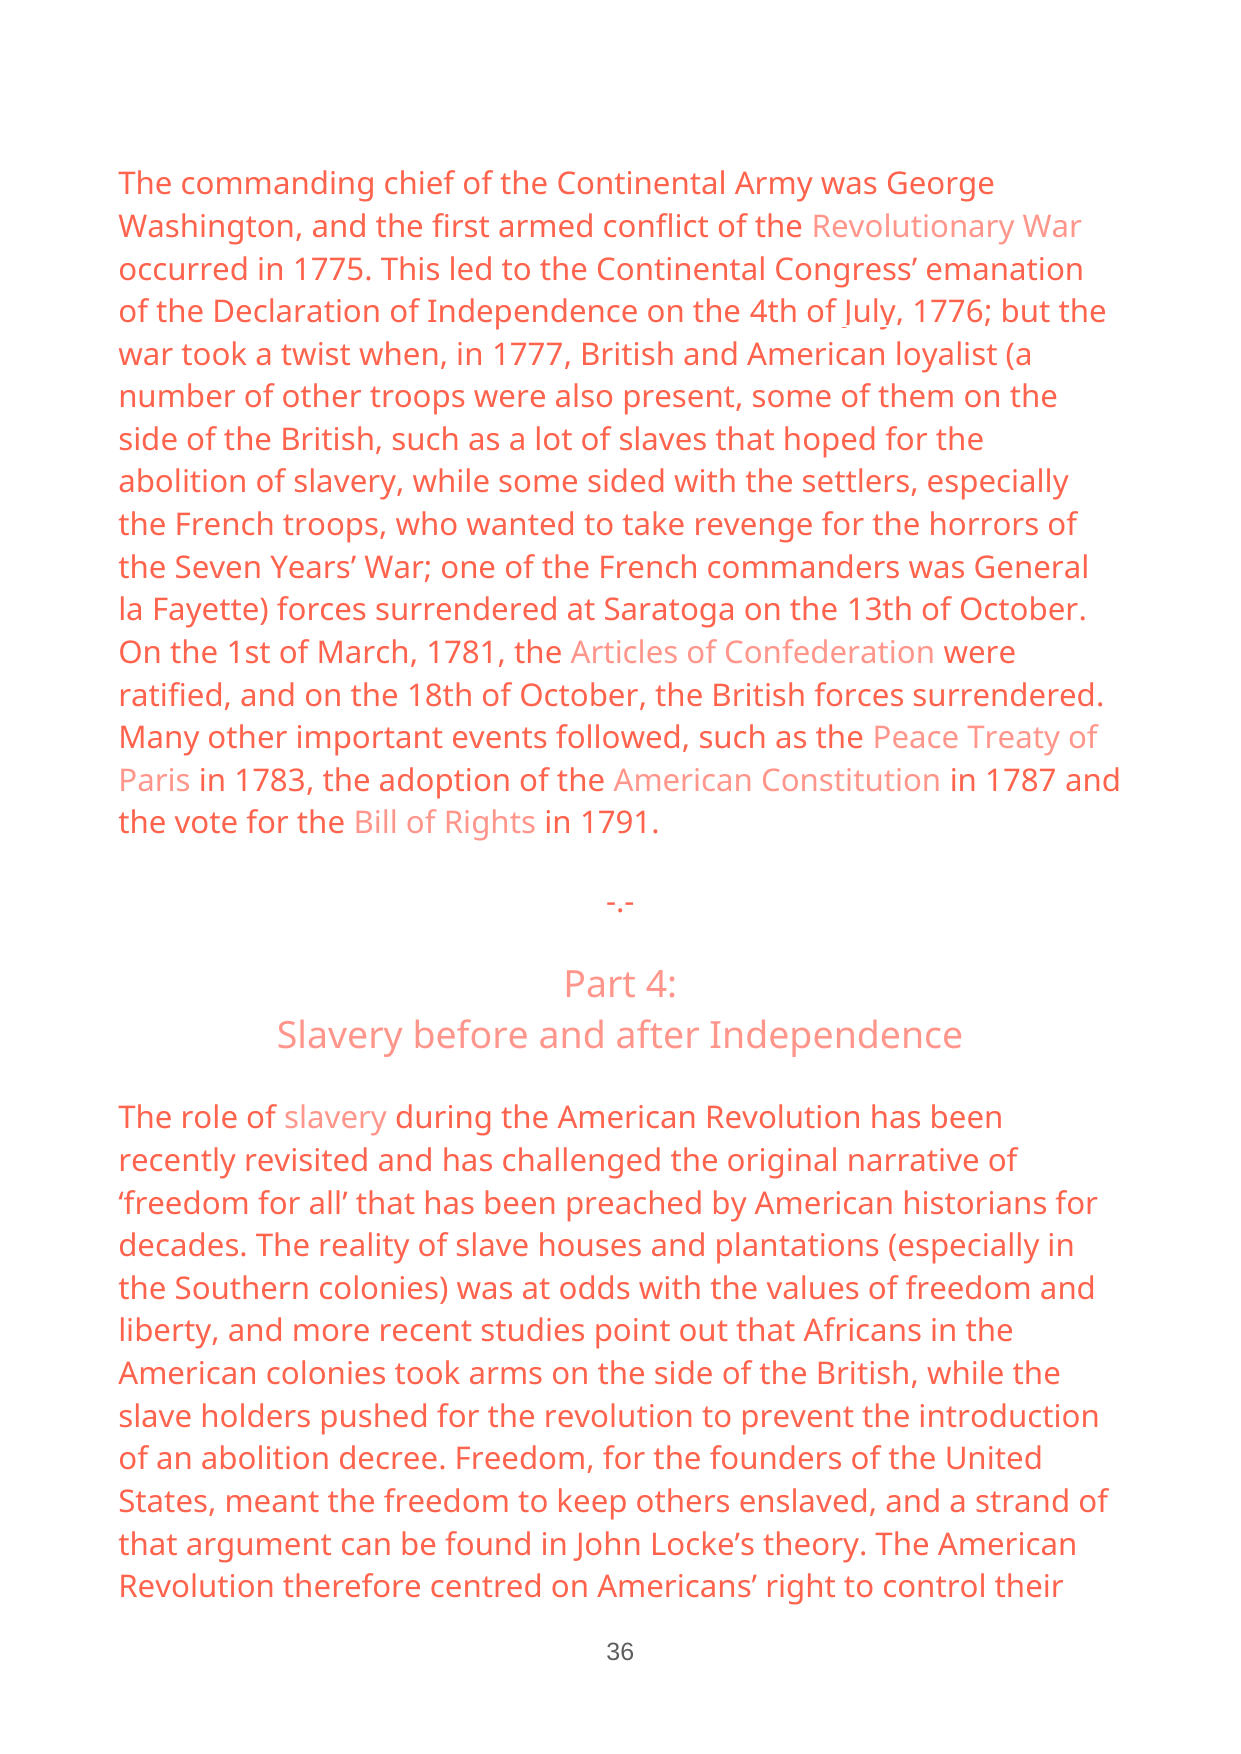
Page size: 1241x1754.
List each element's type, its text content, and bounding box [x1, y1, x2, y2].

text Slavery before and after Independence [118, 1008, 1122, 1059]
text Part 4: [118, 957, 1122, 1008]
text -.- [118, 879, 1122, 921]
text The commanding chief of the Continental Army was George Washington, and the first armed conflict of the Revolutionary War occurred in 1775. This led to the Continental Congress’ emanation of the Declaration of Independence on the 4th of July, 1776; but the war took a twist when, in 1777, British and American loyalist (a number of other troops were also present, some of them on the side of the British, such as a lot of slaves that hoped for the abolition of slavery, while some sided with the settlers, especially the French troops, who wanted to take revenge for the horrors of the Seven Years’ War; one of the French commanders was General la Fayette) forces surrendered at Saratoga on the 13th of October. On the 1st of March, 1781, the Articles of Confederation were ratified, and on the 18th of October, the British forces surrendered. Many other important events followed, such as the Peace Treaty of Paris in 1783, the adoption of the American Constitution in 1787 and the vote for the Bill of Rights in 1791. [118, 161, 1122, 843]
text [118, 1095, 1122, 1607]
